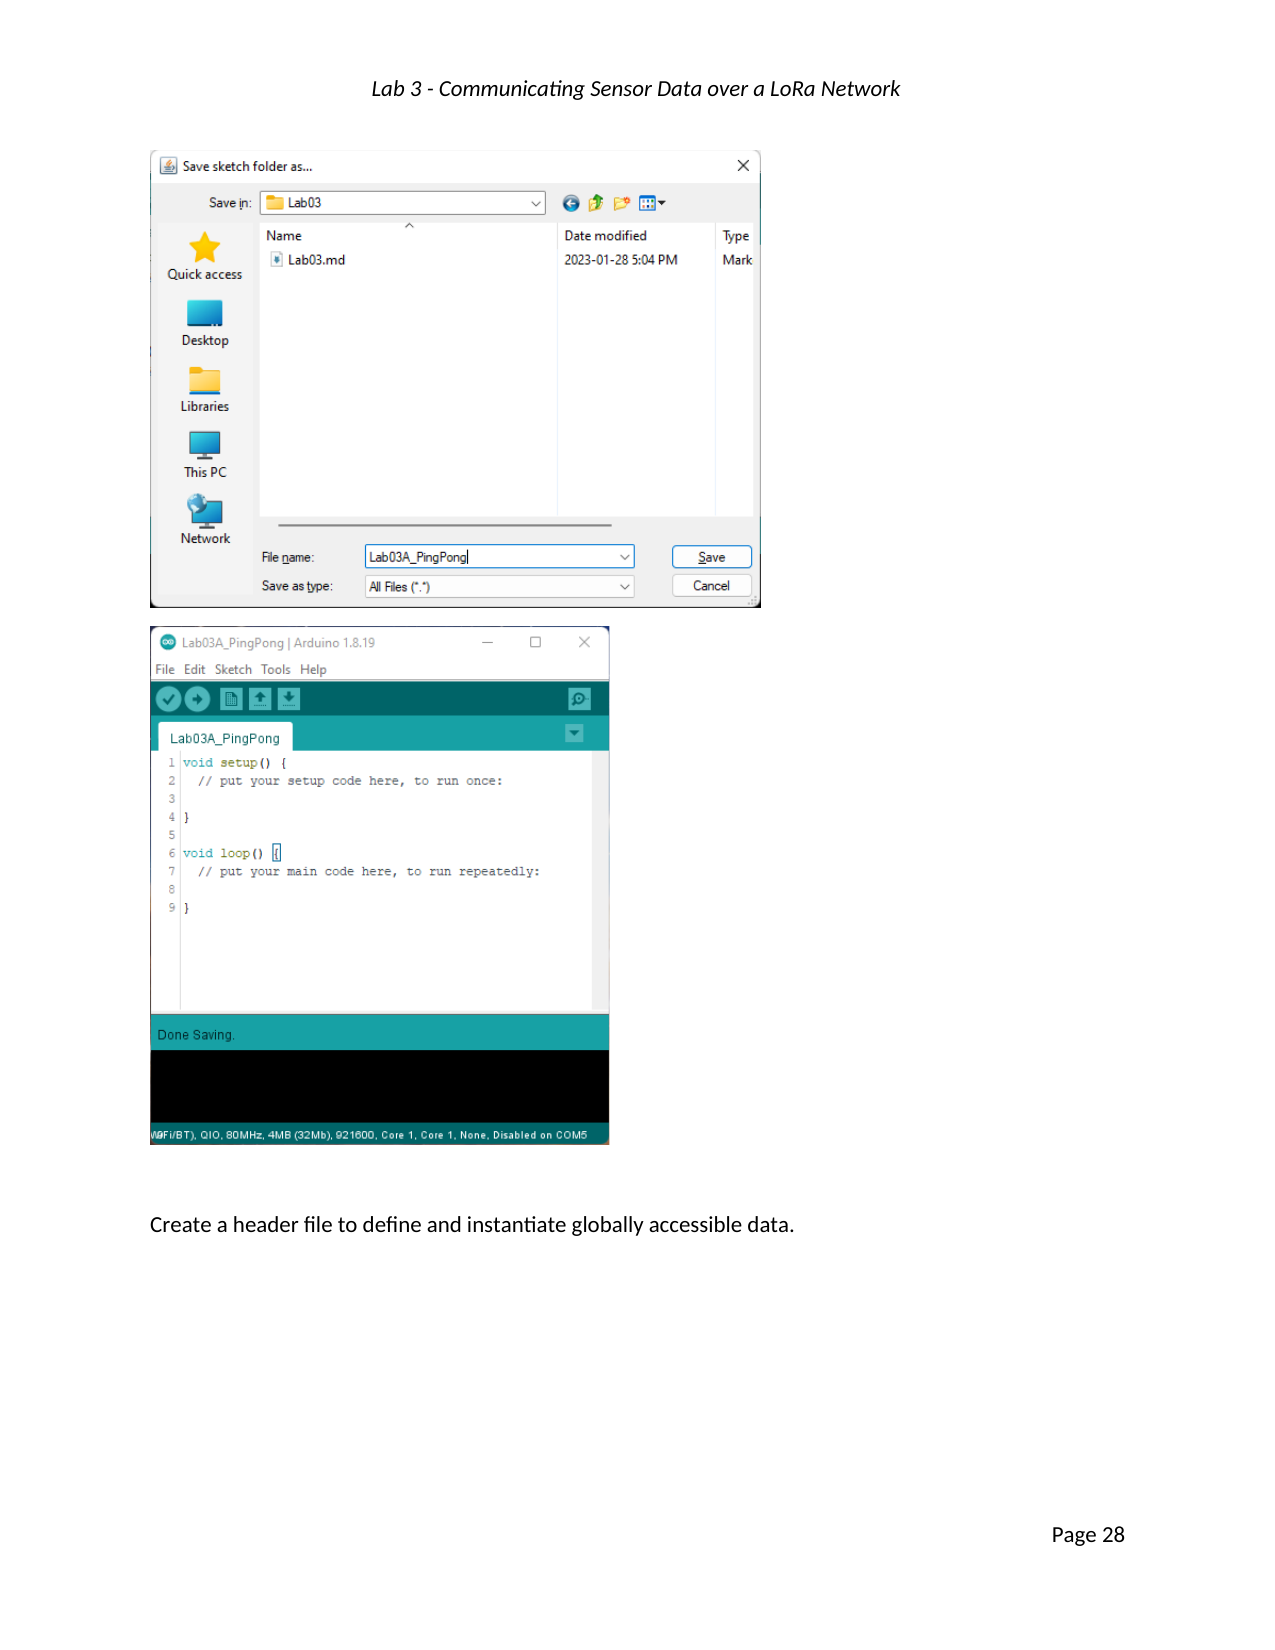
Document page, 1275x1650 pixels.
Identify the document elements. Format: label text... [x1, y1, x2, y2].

text Create a header file to define and instantiate globally accessible data. [150, 1210, 1125, 1238]
picture [150, 150, 761, 608]
picture [150, 626, 610, 1145]
